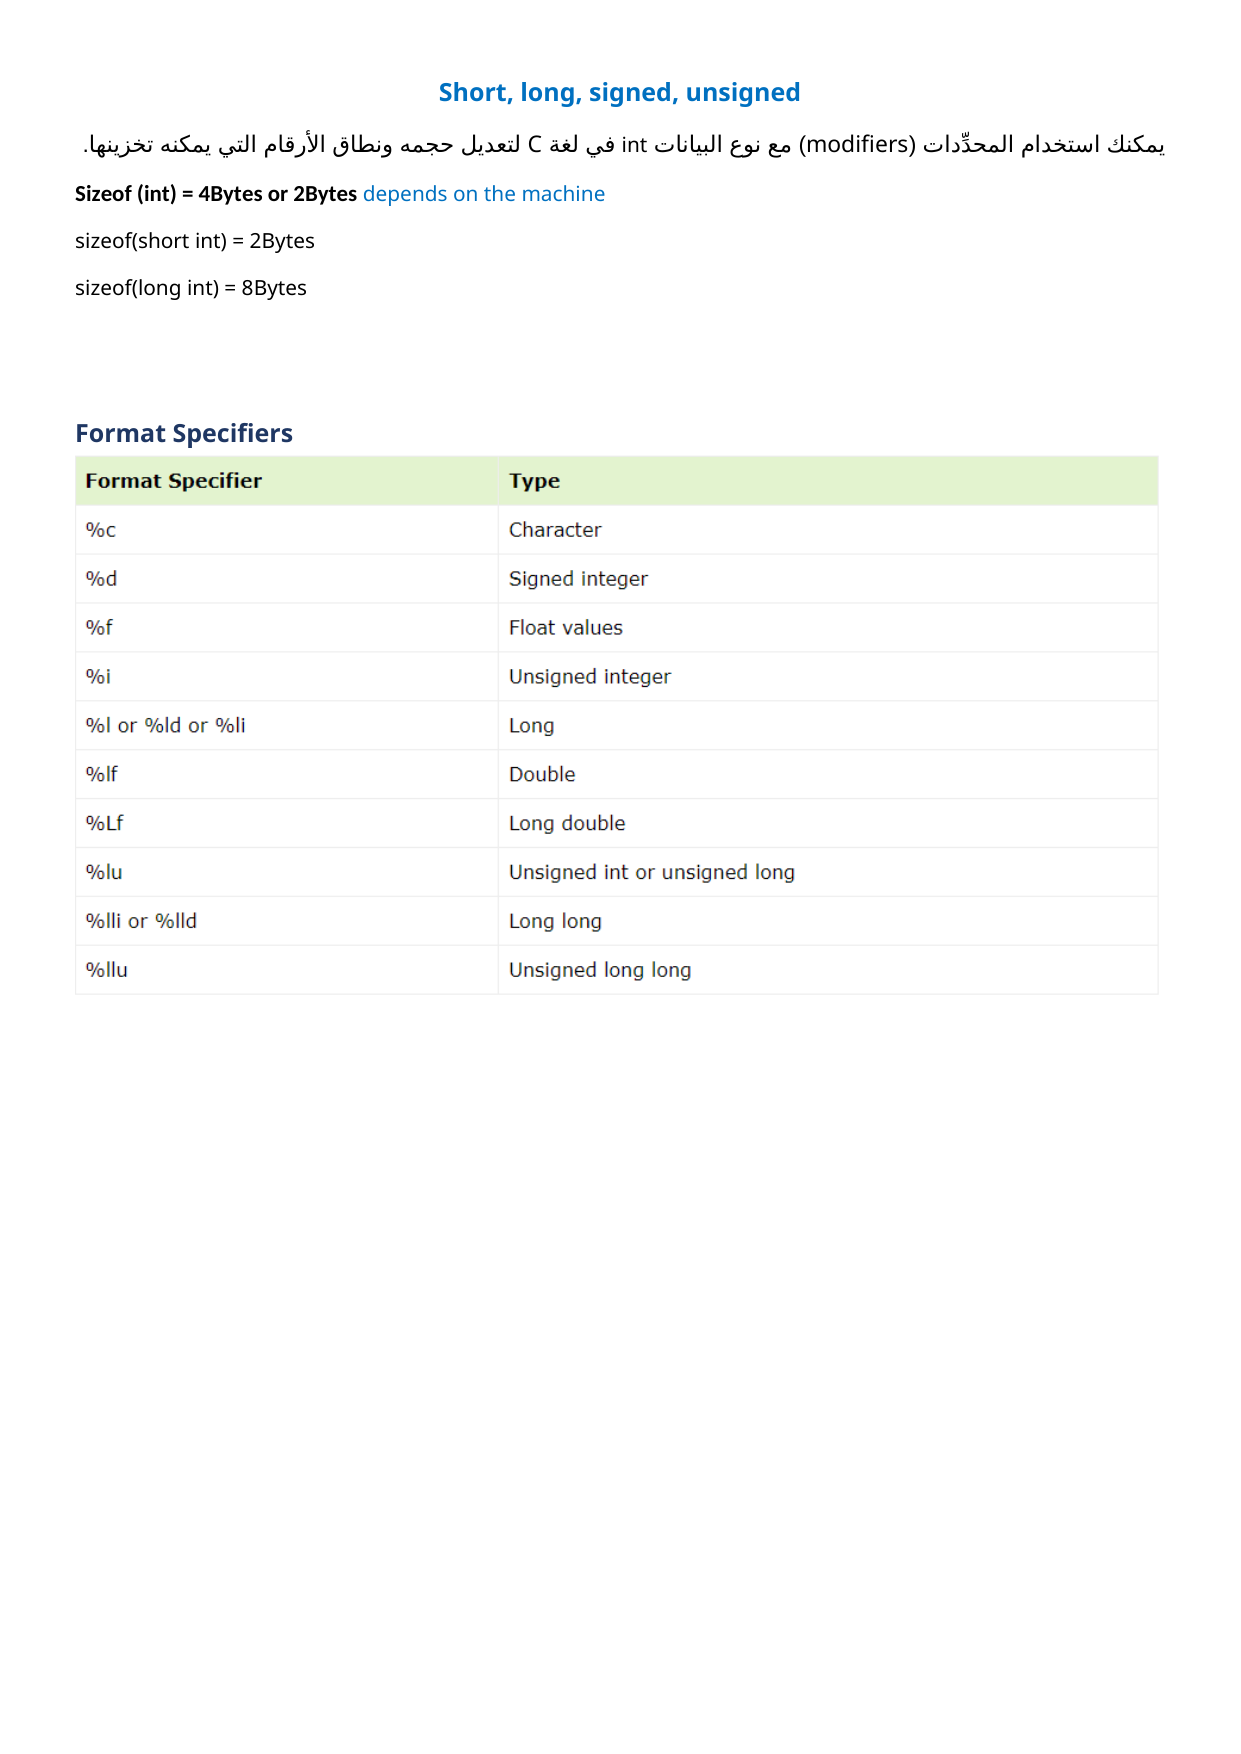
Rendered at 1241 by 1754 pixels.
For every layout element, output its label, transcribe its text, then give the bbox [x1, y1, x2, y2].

text Short, long, signed, unsigned [75, 75, 1165, 109]
picture [75, 452, 1166, 1002]
text يمكنك استخدام المحدِّدات (modifiers) مع نوع البيانات int في لغة C لتعديل حجمه ونطاق الأرقام التي يمكنه تخزينها. [75, 128, 1165, 160]
text sizeof(long int) = 8Bytes [75, 273, 1165, 302]
text Sizeof (int) = 4Bytes or 2Bytes depends on the machine [75, 179, 1165, 207]
text sizeof(short int) = 2Bytes [75, 226, 1165, 254]
subtitle Format Specifiers [75, 415, 1165, 449]
